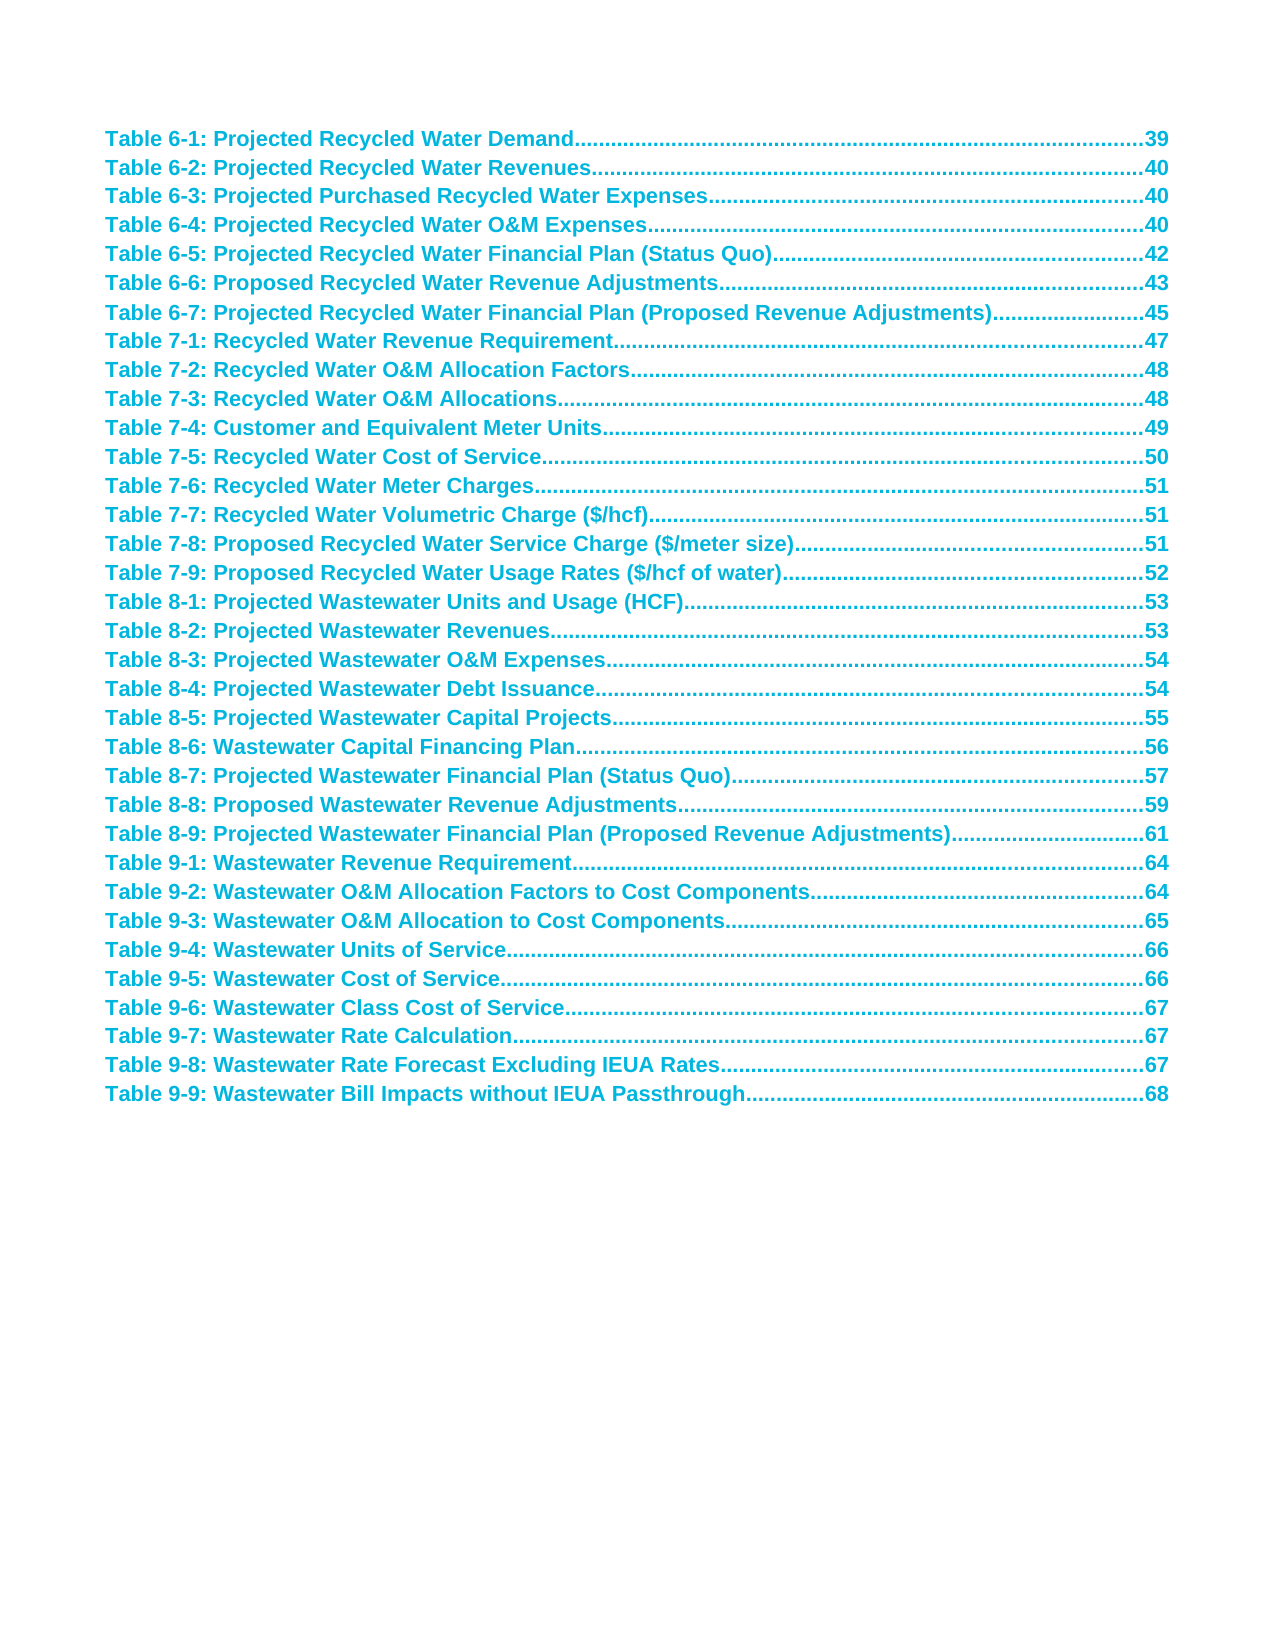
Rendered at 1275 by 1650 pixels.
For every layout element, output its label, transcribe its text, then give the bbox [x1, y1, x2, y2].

text Table 7-7: Recycled Water Volumetric Charge ($/hcf) 51 [105, 502, 1170, 527]
text Table 7-1: Recycled Water Revenue Requirement 47 [105, 328, 1170, 354]
text Table 9-7: Wastewater Rate Calculation 67 [105, 1023, 1170, 1049]
text Table 7-5: Recycled Water Cost of Service 50 [105, 444, 1170, 469]
text Table 9-6: Wastewater Class Cost of Service 67 [105, 994, 1170, 1020]
text Table 9-3: Wastewater O&M Allocation to Cost Components 65 [105, 908, 1170, 933]
text Table 7-6: Recycled Water Meter Charges 51 [105, 473, 1170, 498]
text Table 9-1: Wastewater Revenue Requirement 64 [105, 850, 1170, 875]
text Table 9-2: Wastewater O&M Allocation Factors to Cost Components 64 [105, 879, 1170, 904]
text Table 6-7: Projected Recycled Water Financial Plan (Proposed Revenue Adjustments) 45 [105, 299, 1170, 325]
text Table 6-5: Projected Recycled Water Financial Plan (Status Quo) 42 [105, 241, 1170, 266]
text Table 7-9: Proposed Recycled Water Usage Rates ($/hcf of water) 52 [105, 560, 1170, 585]
text Table 6-2: Projected Recycled Water Revenues 40 [105, 154, 1170, 179]
text Table 8-3: Projected Wastewater O&M Expenses 54 [105, 647, 1170, 672]
text Table 6-1: Projected Recycled Water Demand 39 [105, 125, 1170, 151]
text Table 8-6: Wastewater Capital Financing Plan 56 [105, 734, 1170, 759]
text Table 8-7: Projected Wastewater Financial Plan (Status Quo) 57 [105, 763, 1170, 788]
text Table 7-3: Recycled Water O&M Allocations 48 [105, 386, 1170, 412]
text Table 6-6: Proposed Recycled Water Revenue Adjustments 43 [105, 270, 1170, 295]
text Table 8-2: Projected Wastewater Revenues 53 [105, 618, 1170, 643]
text Table 8-9: Projected Wastewater Financial Plan (Proposed Revenue Adjustments) 61 [105, 821, 1170, 846]
text Table 7-4: Customer and Equivalent Meter Units 49 [105, 415, 1170, 441]
text Table 7-8: Proposed Recycled Water Service Charge ($/meter size) 51 [105, 531, 1170, 556]
text Table 6-3: Projected Purchased Recycled Water Expenses 40 [105, 183, 1170, 208]
text Table 7-2: Recycled Water O&M Allocation Factors 48 [105, 357, 1170, 383]
text Table 9-9: Wastewater Bill Impacts without IEUA Passthrough 68 [105, 1081, 1170, 1107]
text Table 9-5: Wastewater Cost of Service 66 [105, 966, 1170, 991]
text Table 8-5: Projected Wastewater Capital Projects 55 [105, 705, 1170, 730]
text Table 8-1: Projected Wastewater Units and Usage (HCF) 53 [105, 589, 1170, 614]
text Table 9-4: Wastewater Units of Service 66 [105, 937, 1170, 962]
text Table 9-8: Wastewater Rate Forecast Excluding IEUA Rates 67 [105, 1052, 1170, 1078]
text Table 6-4: Projected Recycled Water O&M Expenses 40 [105, 212, 1170, 237]
text Table 8-8: Proposed Wastewater Revenue Adjustments 59 [105, 792, 1170, 817]
text Table 8-4: Projected Wastewater Debt Issuance 54 [105, 676, 1170, 701]
